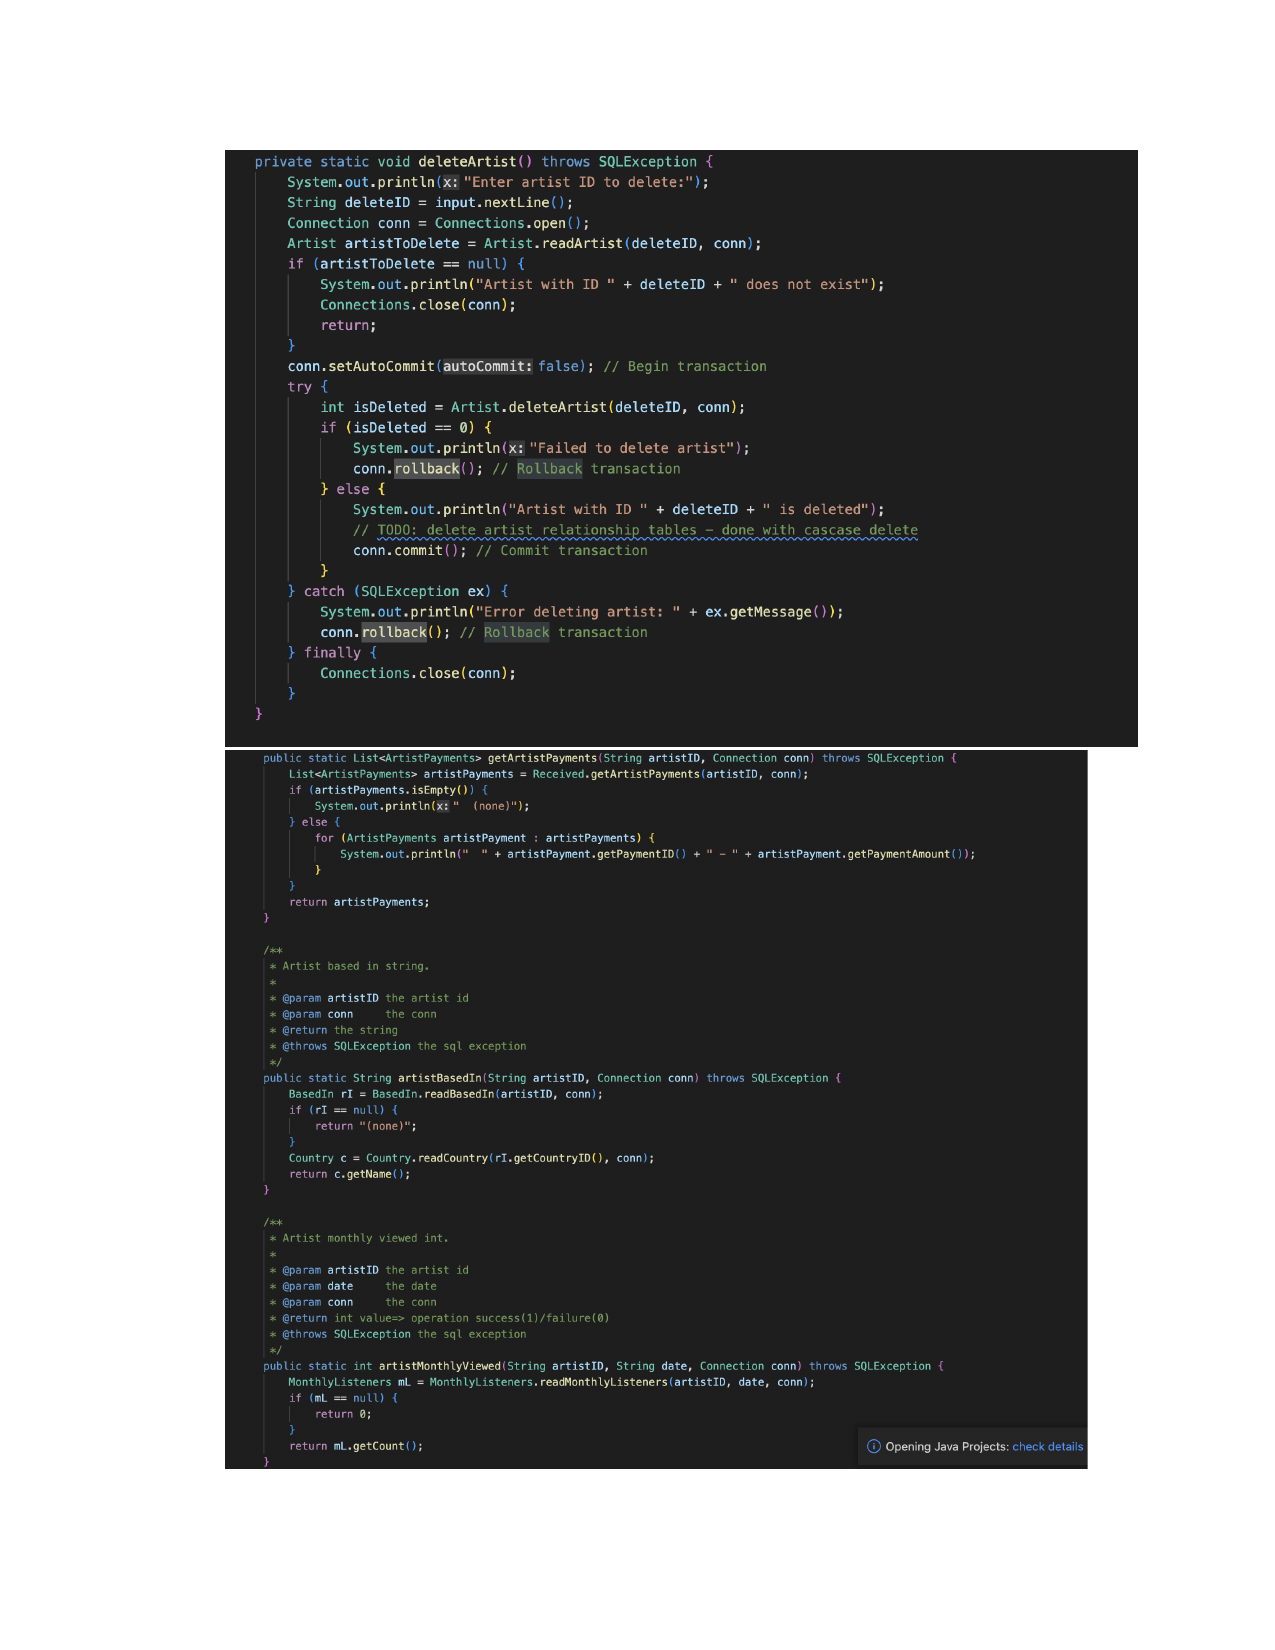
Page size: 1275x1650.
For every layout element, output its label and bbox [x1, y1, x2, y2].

picture [225, 750, 1088, 1469]
text [225, 747, 1125, 1469]
picture [225, 150, 1138, 747]
